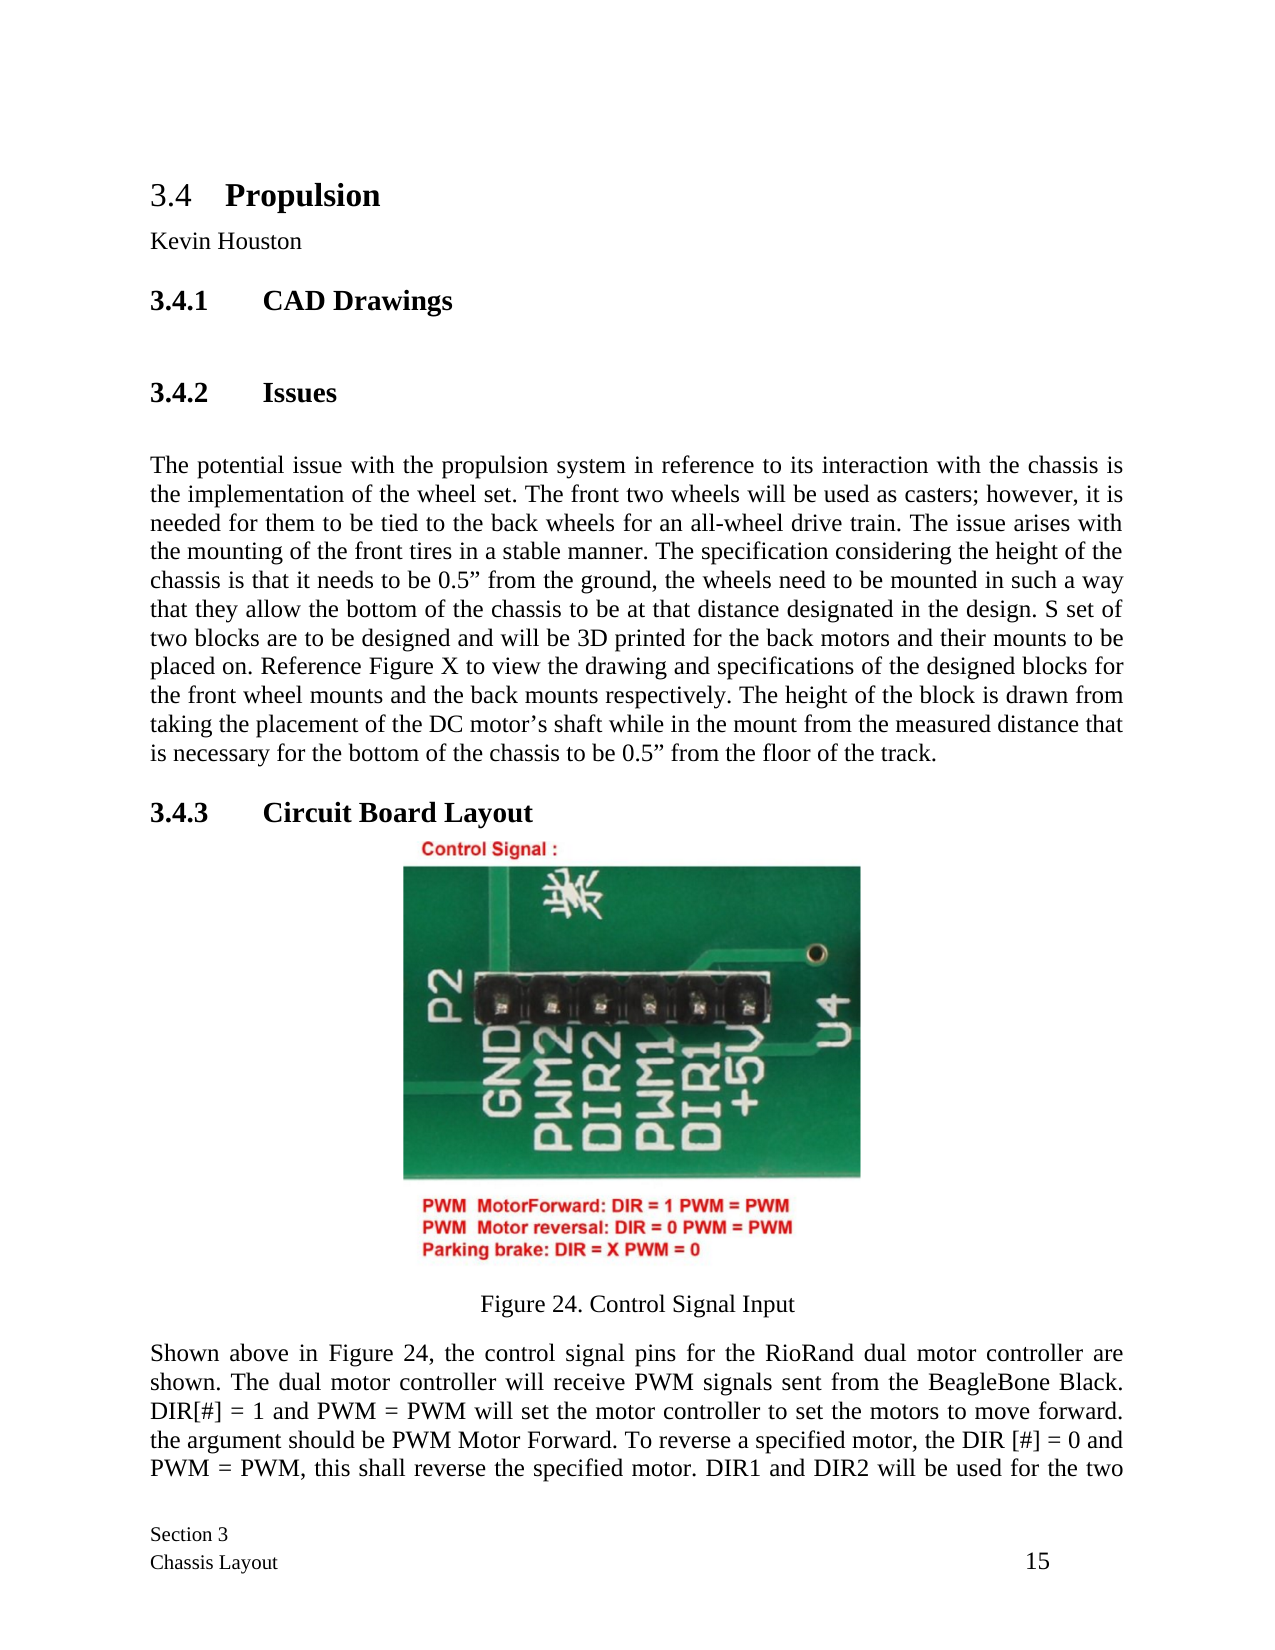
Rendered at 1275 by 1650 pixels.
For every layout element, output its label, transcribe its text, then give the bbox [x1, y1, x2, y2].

text Kevin Houston [150, 226, 1125, 254]
subtitle Propulsion [150, 175, 1125, 213]
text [150, 1338, 1125, 1482]
picture [403, 841, 872, 1289]
subtitle Circuit Board Layout [150, 795, 1125, 829]
text The potential issue with the propulsion system in reference to its interaction with the chassis is the implementation of the wheel set. The front two wheels will be used as casters; however, it is needed for them to be tied to the back wheels for an all-wheel drive train. The issue arises with the mounting of the front tires in a stable manner. The specification considering the height of the chassis is that it needs to be 0.5” from the ground, the wheels need to be mounted in such a way that they allow the bottom of the chassis to be at that distance designated in the design. S set of two blocks are to be designed and will be 3D printed for the back motors and their mounts to be placed on. Reference Figure X to view the drawing and specifications of the designed blocks for the front wheel mounts and the back mounts respectively. The height of the block is drawn from taking the placement of the DC motor’s shaft while in the mount from the measured distance that is necessary for the bottom of the chassis to be 0.5” from the floor of the track. [150, 450, 1125, 766]
subtitle Issues [150, 375, 1125, 409]
subtitle CAD Drawings [150, 283, 1125, 317]
